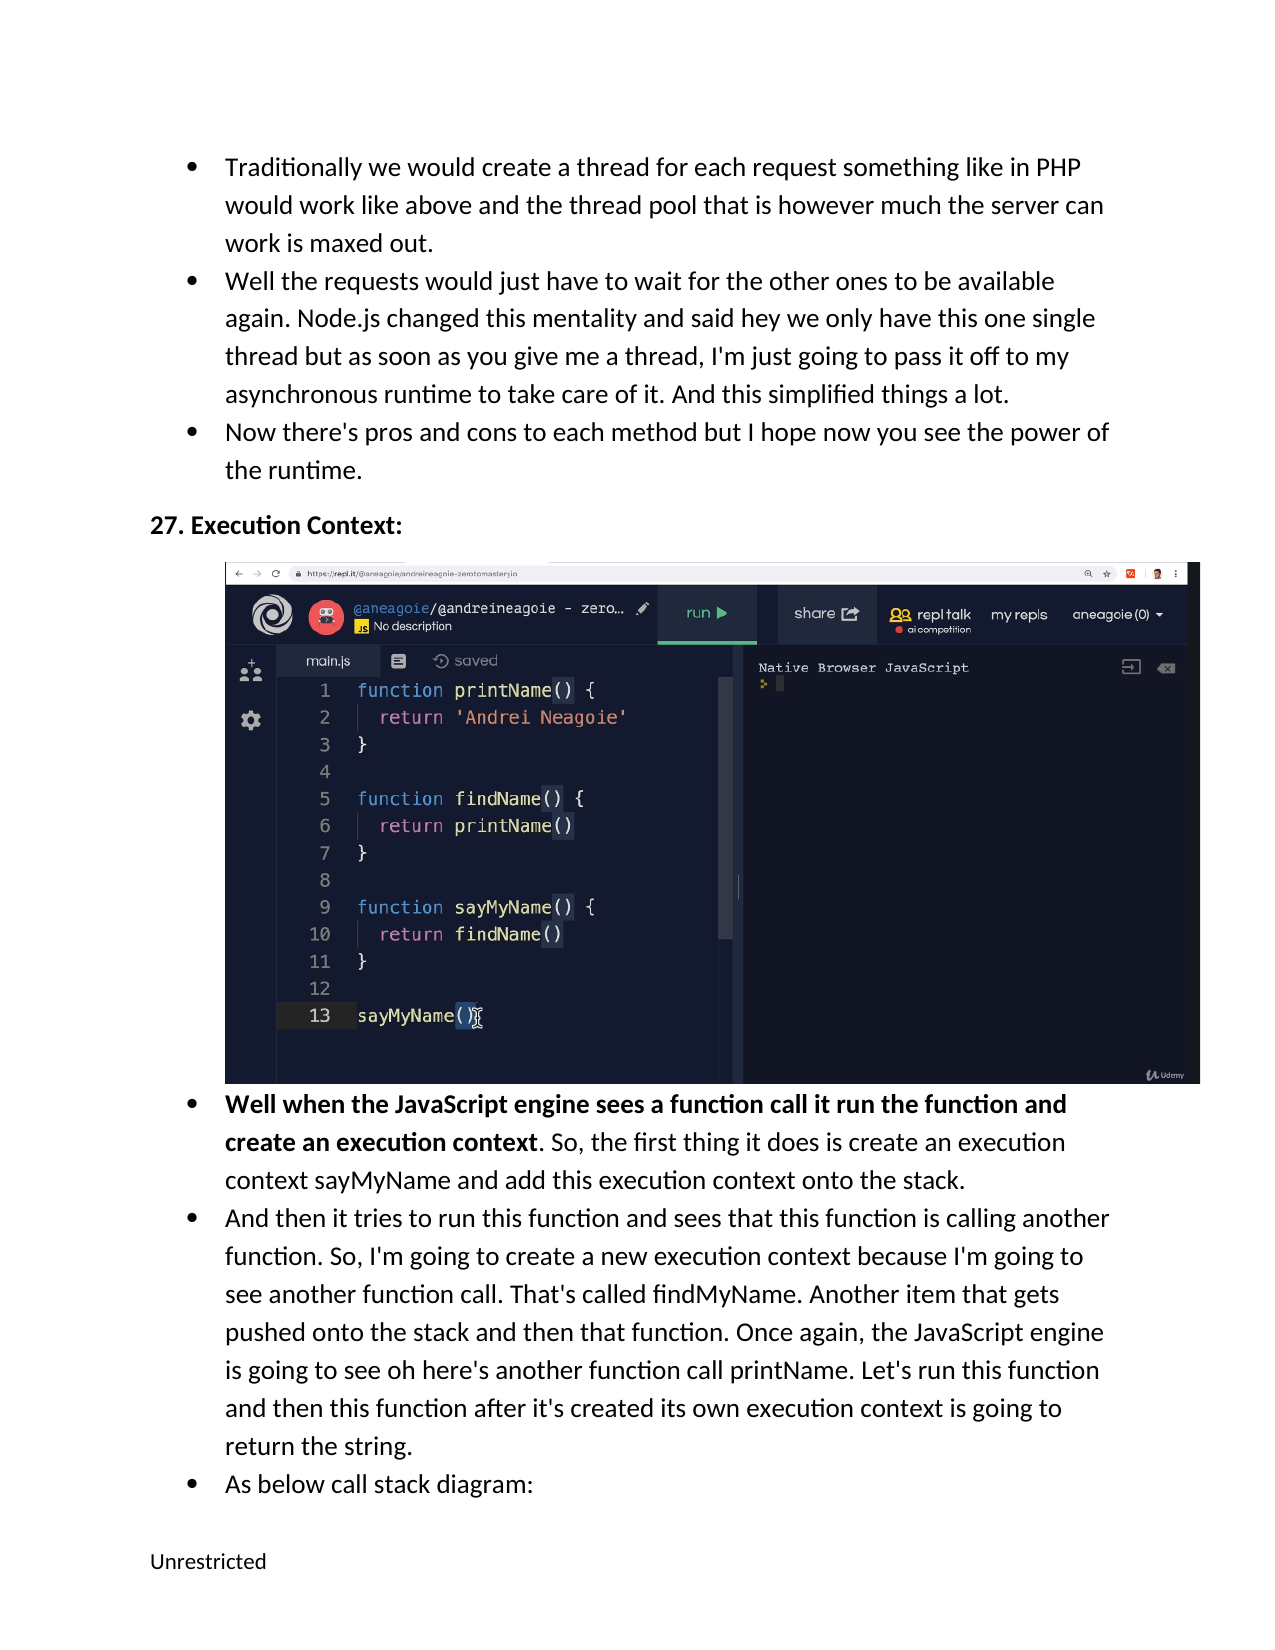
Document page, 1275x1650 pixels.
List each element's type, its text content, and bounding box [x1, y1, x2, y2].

list And then it tries to run this function and sees that this function is calling another function. So, I'm going to create a new execution context because I'm going to see another function call. That's called findMyName. Another item that gets pushed onto the stack and then that function. Once again, the JavaScript engine is going to see oh here's another function call printName. Let's run this function and then this function after it's created its own execution context is going to return the string. [187, 1201, 1125, 1462]
text 27. Execution Context: [150, 508, 1125, 541]
list As below call stack diagram: [187, 1467, 1125, 1500]
picture [225, 562, 1200, 1084]
list Well when the JavaScript engine sees a function call it run the function and create an execution context. So, the first thing it does is create an execution context sayMyName and add this execution context onto the stack. [187, 1088, 1125, 1197]
list Traditionally we would create a thread for each request something like in PHP would work like above and the thread pool that is however much the server can work is maxed out. [187, 150, 1125, 259]
list Now there's pros and cons to each method but I hope now you see the power of the runtime. [187, 415, 1125, 486]
list Well the requests would just have to wait for the other ones to be available again. Node.js changed this mentality and said hey we only have this one single thread but as soon as you give me a thread, I'm just going to pass it off to my asynchronous runtime to take care of it. And this simplified things a lot. [187, 264, 1125, 411]
